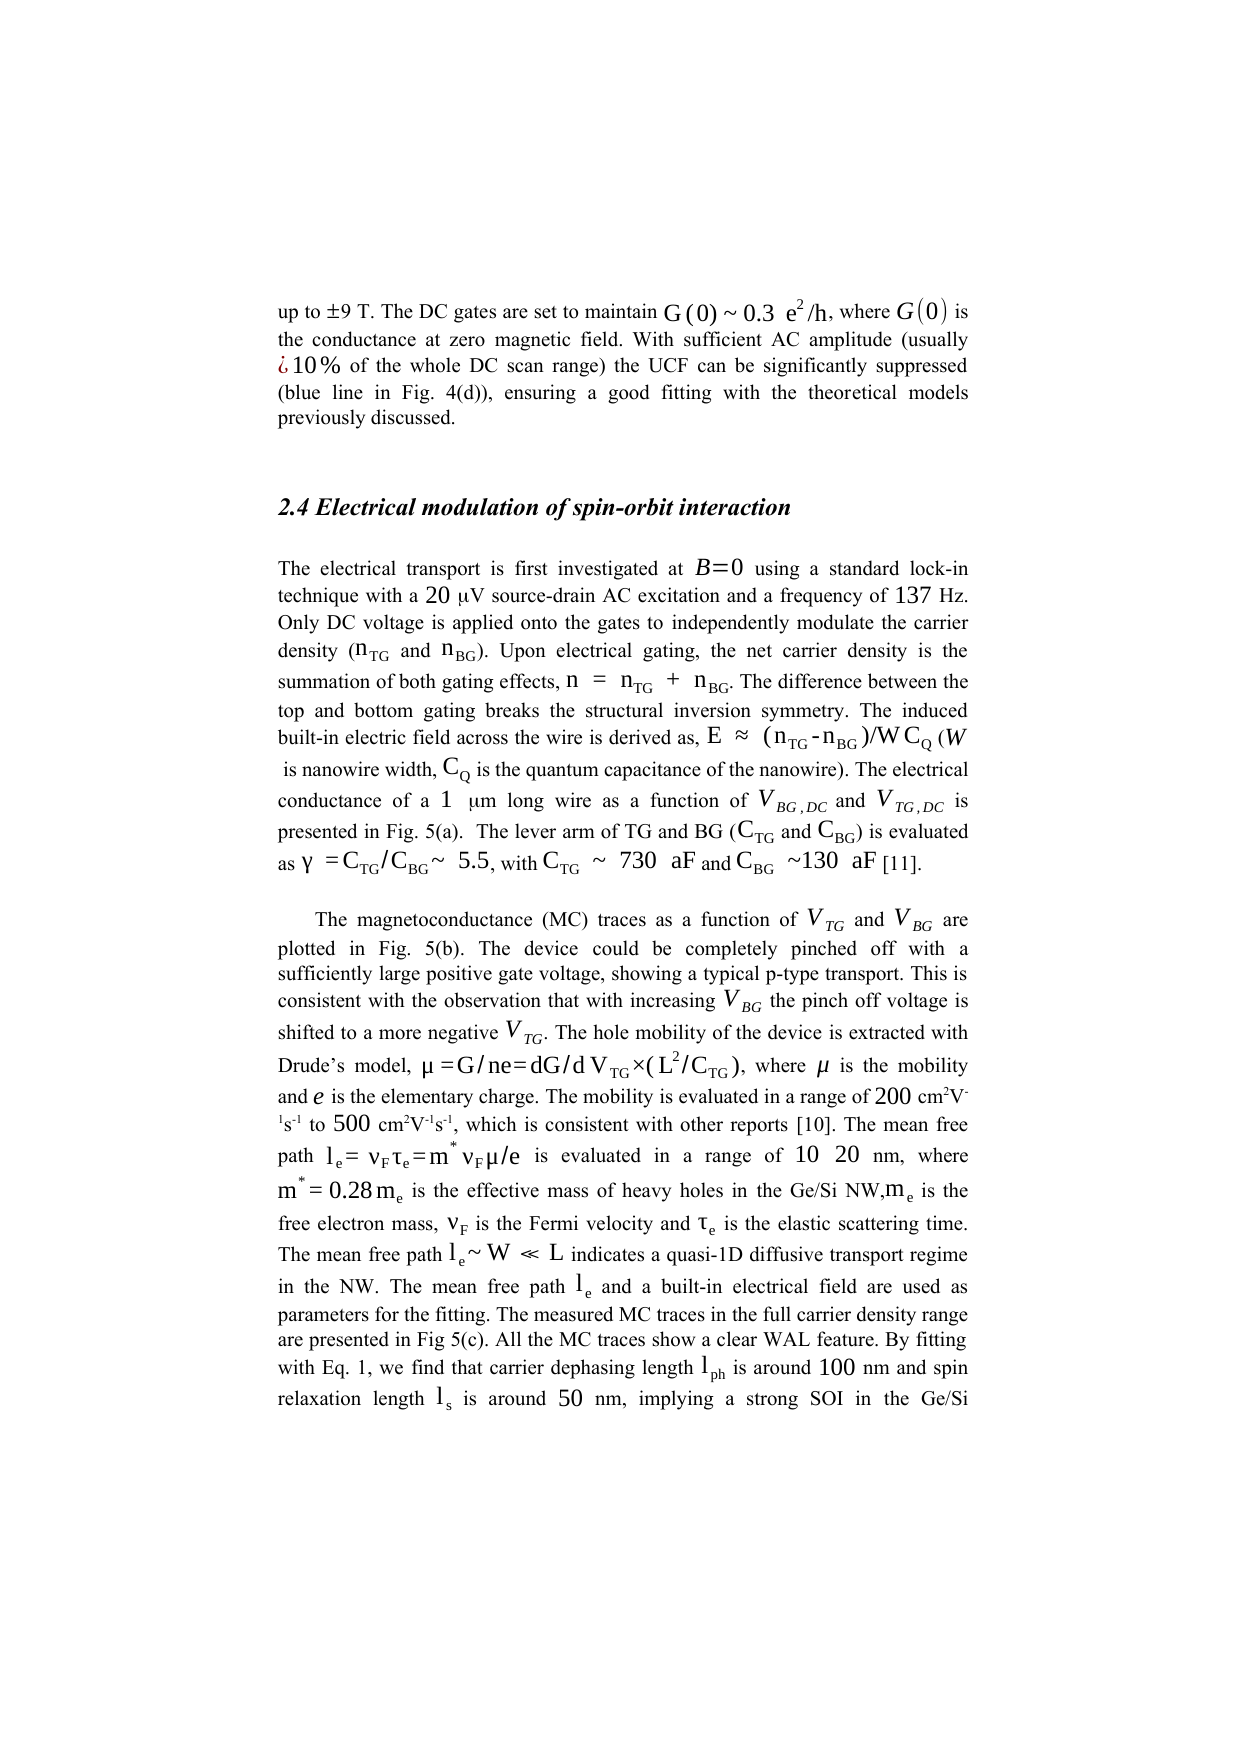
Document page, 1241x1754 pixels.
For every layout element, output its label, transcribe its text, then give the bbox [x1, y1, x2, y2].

subtitle 2.4 Electrical modulation of spin-orbit interaction [278, 492, 968, 520]
text The electrical transport is first investigated at using a standard lock-in technique with a V source-drain AC excitation and a frequency of Hz. Only DC voltage is applied onto the gates to independently modulate the carrier density ( and ). Upon electrical gating, the net carrier density is the summation of both gating effects, . The difference between the top and bottom gating breaks the structural inversion symmetry. The induced built-in electric field across the wire is derived as, ( is nanowire width, is the quantum capacitance of the nanowire). The electrical conductance of a m long wire as a function of and is presented in Fig. 5(a). The lever arm of TG and BG ( and ) is evaluated as , with and [11]. [278, 554, 968, 878]
